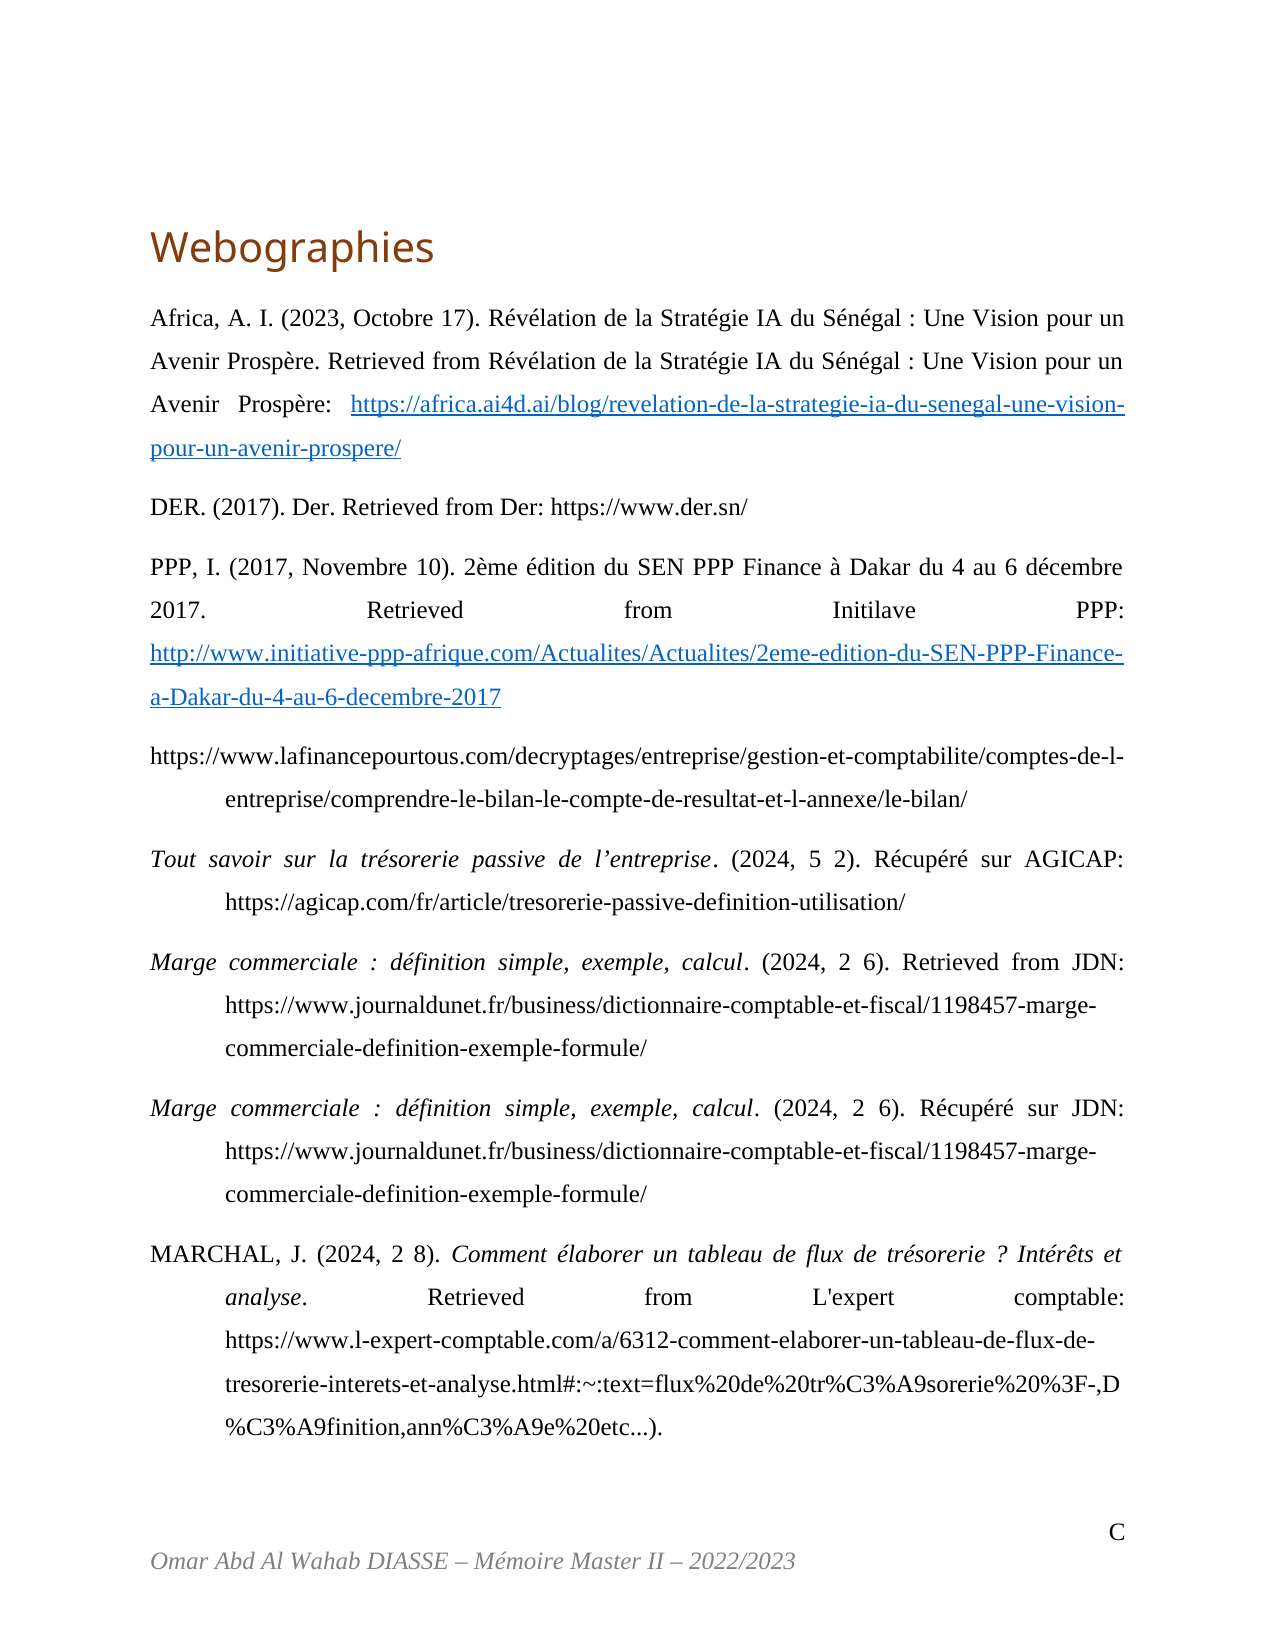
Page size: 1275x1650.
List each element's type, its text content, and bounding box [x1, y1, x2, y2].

text PPP, I. (2017, Novembre 10). 2ème édition du SEN PPP Finance à Dakar du 4 au 6 décembre 2017. Retrieved from Initilave PPP: http://www.initiative-ppp-afrique.com/Actualites/Actualites/2eme-edition-du-SEN-PPP-Finance-a-Dakar-du-4-au-6-decembre-2017 [150, 552, 1125, 710]
text https://www.lafinancepourtous.com/decryptages/entreprise/gestion-et-comptabilite/comptes-de-l-entreprise/comprendre-le-bilan-le-compte-de-resultat-et-l-annexe/le-bilan/ [150, 741, 1125, 813]
text Tout savoir sur la trésorerie passive de l’entreprise. (2024, 5 2). Récupéré sur AGICAP: https://agicap.com/fr/article/tresorerie-passive-definition-utilisation/ [150, 844, 1125, 916]
text Africa, A. I. (2023, Octobre 17). Révélation de la Stratégie IA du Sénégal : Une Vision pour un Avenir Prospère. Retrieved from Révélation de la Stratégie IA du Sénégal : Une Vision pour un Avenir Prospère: https://africa.ai4d.ai/blog/revelation-de-la-strategie-ia-du-senegal-une-vision-pour-un-avenir-prospere/ [150, 303, 1125, 461]
subtitle Webographies [150, 218, 1125, 275]
text DER. (2017). Der. Retrieved from Der: https://www.der.sn/ [150, 492, 1125, 521]
